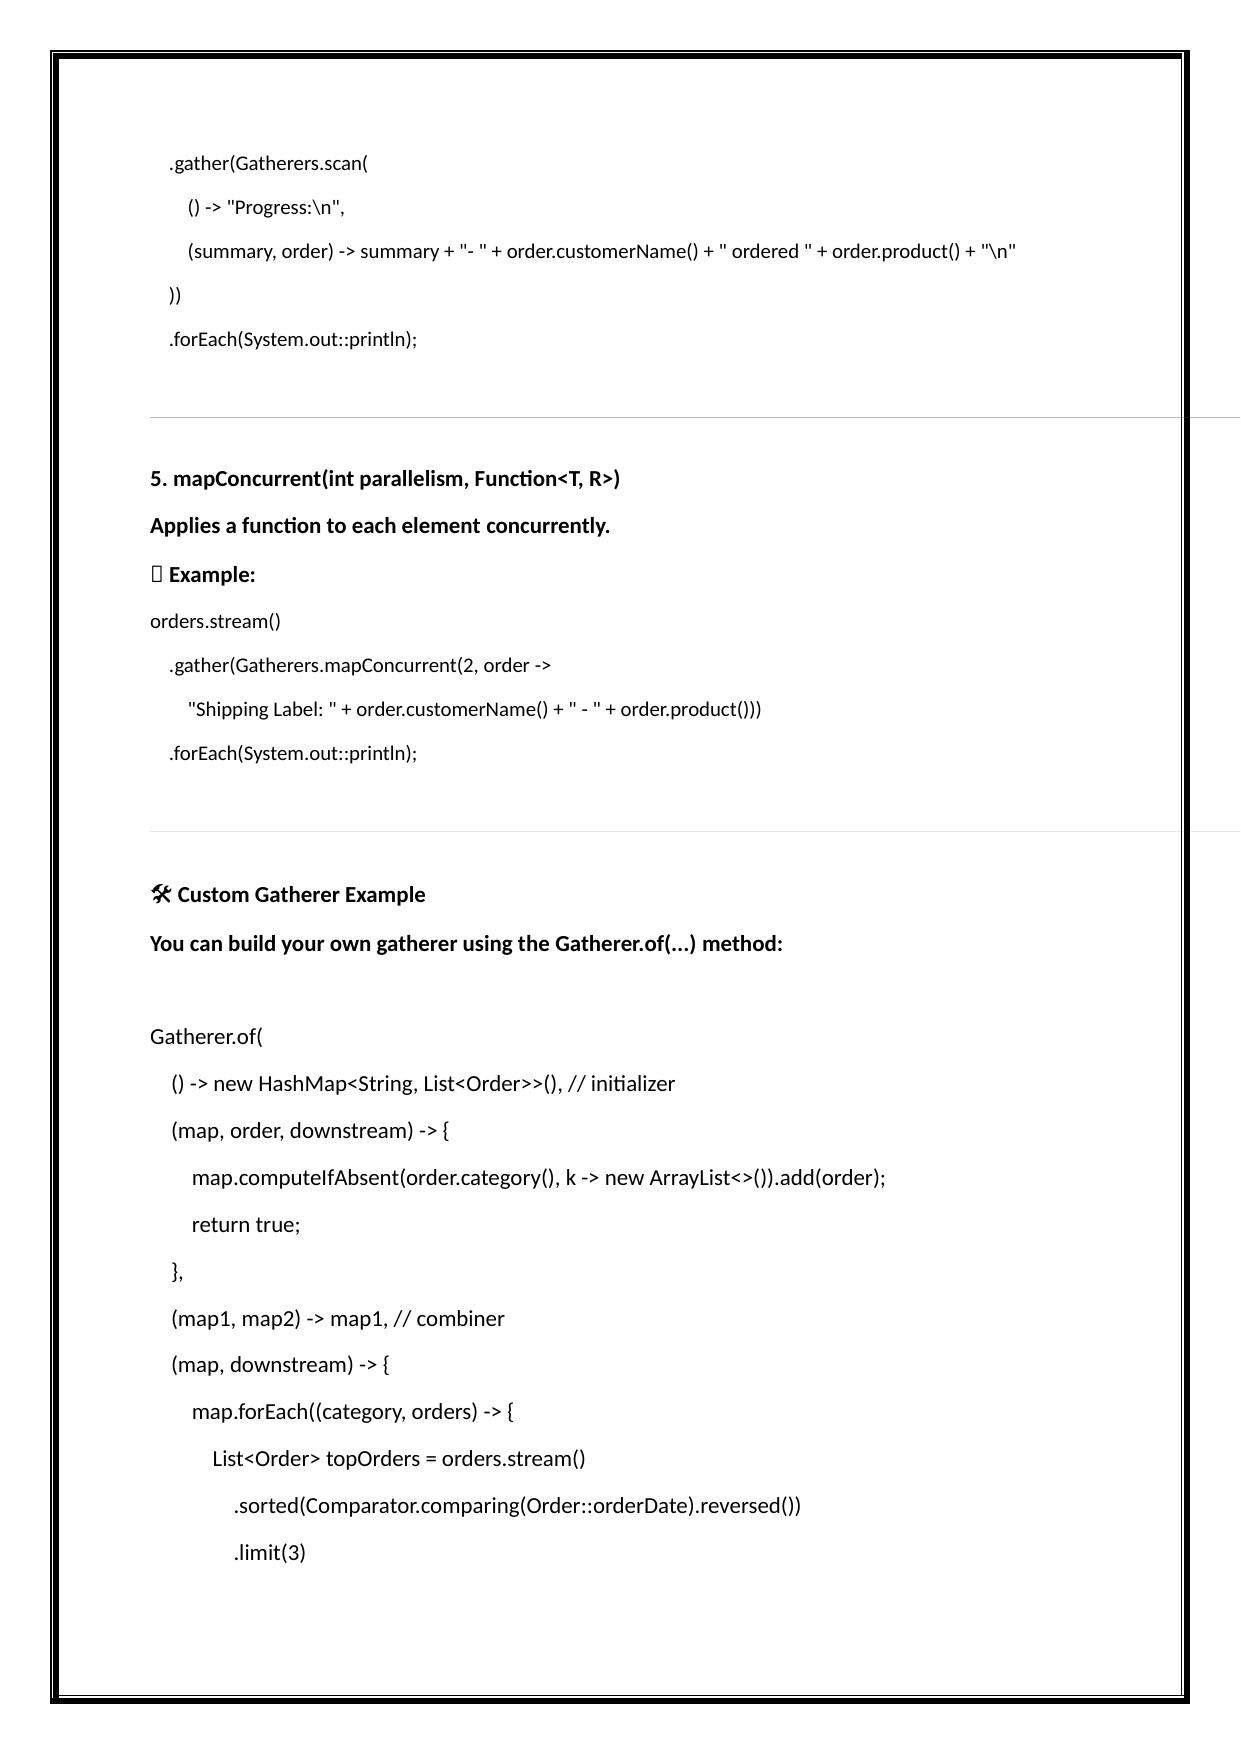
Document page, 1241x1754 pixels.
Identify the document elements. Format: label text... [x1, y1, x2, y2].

text )) [150, 282, 1090, 308]
text 5. mapConcurrent(int parallelism, Function<T, R>) [150, 464, 1090, 492]
text 🛠️ Custom Gatherer Example [150, 878, 1090, 909]
text .forEach(System.out::println); [150, 740, 1090, 766]
text Applies a function to each element concurrently. [150, 511, 1090, 539]
text (map1, map2) -> map1, // combiner [150, 1304, 1090, 1332]
text "Shipping Label: " + order.customerName() + " - " + order.product())) [150, 696, 1090, 722]
text map.forEach((category, orders) -> { [150, 1397, 1090, 1425]
text List<Order> topOrders = orders.stream() [150, 1444, 1090, 1472]
text .gather(Gatherers.mapConcurrent(2, order -> [150, 652, 1090, 678]
text You can build your own gatherer using the Gatherer.of(...) method: [150, 929, 1090, 957]
text (summary, order) -> summary + "- " + order.customerName() + " ordered " + order.product() + "\n" [150, 238, 1090, 263]
text .forEach(System.out::println); [150, 326, 1090, 352]
text () -> "Progress:\n", [150, 194, 1090, 219]
text Gatherer.of( [150, 1022, 1090, 1050]
text .sorted(Comparator.comparing(Order::orderDate).reversed()) [150, 1491, 1090, 1519]
text (map, order, downstream) -> { [150, 1116, 1090, 1144]
text map.computeIfAbsent(order.category(), k -> new ArrayList<>()).add(order); [150, 1163, 1090, 1191]
text return true; [150, 1210, 1090, 1238]
text .gather(Gatherers.scan( [150, 150, 1090, 175]
text orders.stream() [150, 608, 1090, 634]
text .limit(3) [150, 1538, 1090, 1566]
text () -> new HashMap<String, List<Order>>(), // initializer [150, 1069, 1090, 1097]
text (map, downstream) -> { [150, 1351, 1090, 1378]
text }, [150, 1257, 1090, 1285]
text ✅ Example: [150, 558, 1090, 589]
